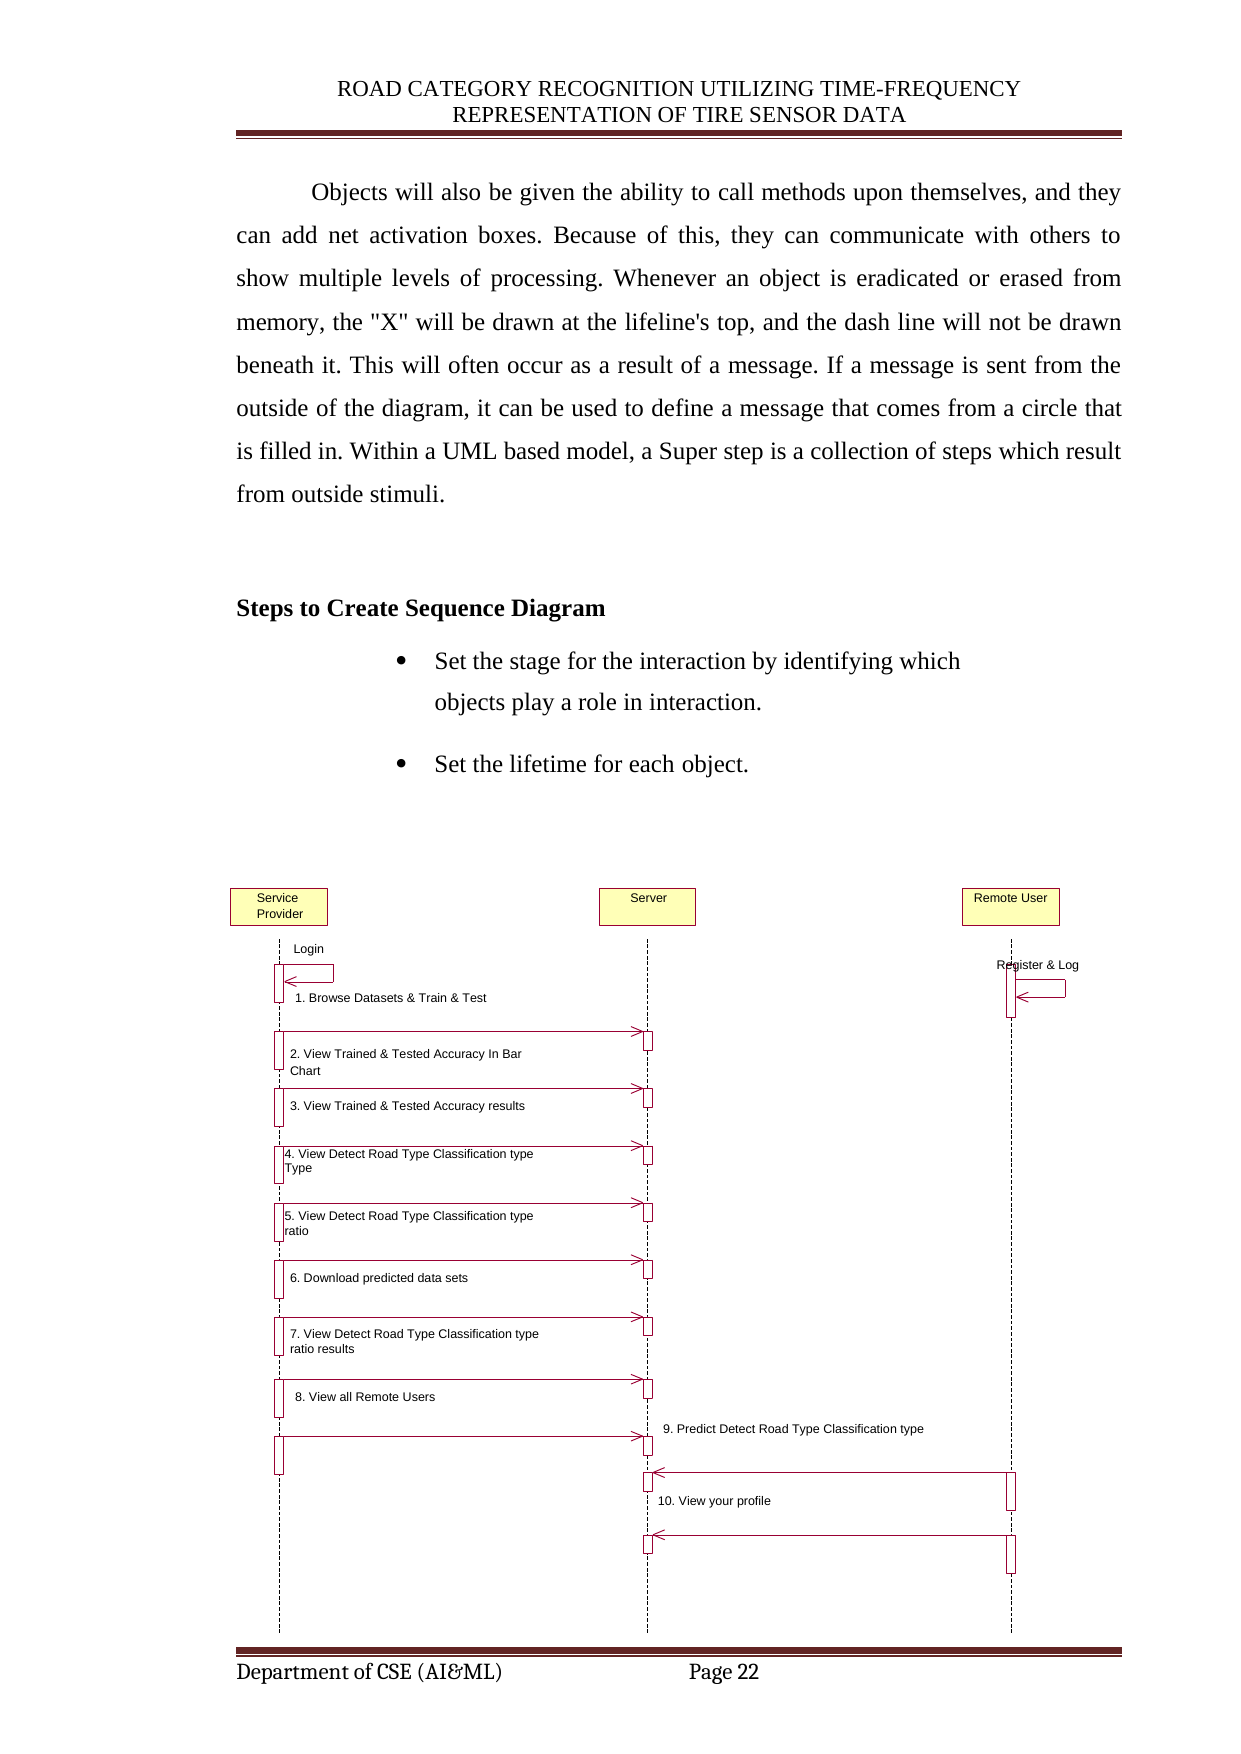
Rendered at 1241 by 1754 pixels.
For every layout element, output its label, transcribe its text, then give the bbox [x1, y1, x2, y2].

text Steps to Create Sequence Diagram [236, 593, 1122, 622]
list Set the stage for the interaction by identifying which objects play a role in interaction. [397, 646, 978, 715]
list Set the lifetime for each object. [397, 749, 1122, 778]
text Objects will also be given the ability to call methods upon themselves, and they can add net activation boxes. Because of this, they can communicate with others to show multiple levels of processing. Whenever an object is eradicated or erased from memory, the "X" will be drawn at the lifeline's top, and the dash line will not be drawn beneath it. This will often occur as a result of a message. If a message is sent from the outside of the diagram, it can be used to define a message that comes from a circle that is filled in. Within a UML based model, a Super step is a collection of steps which result from outside stimuli. [236, 177, 1122, 508]
